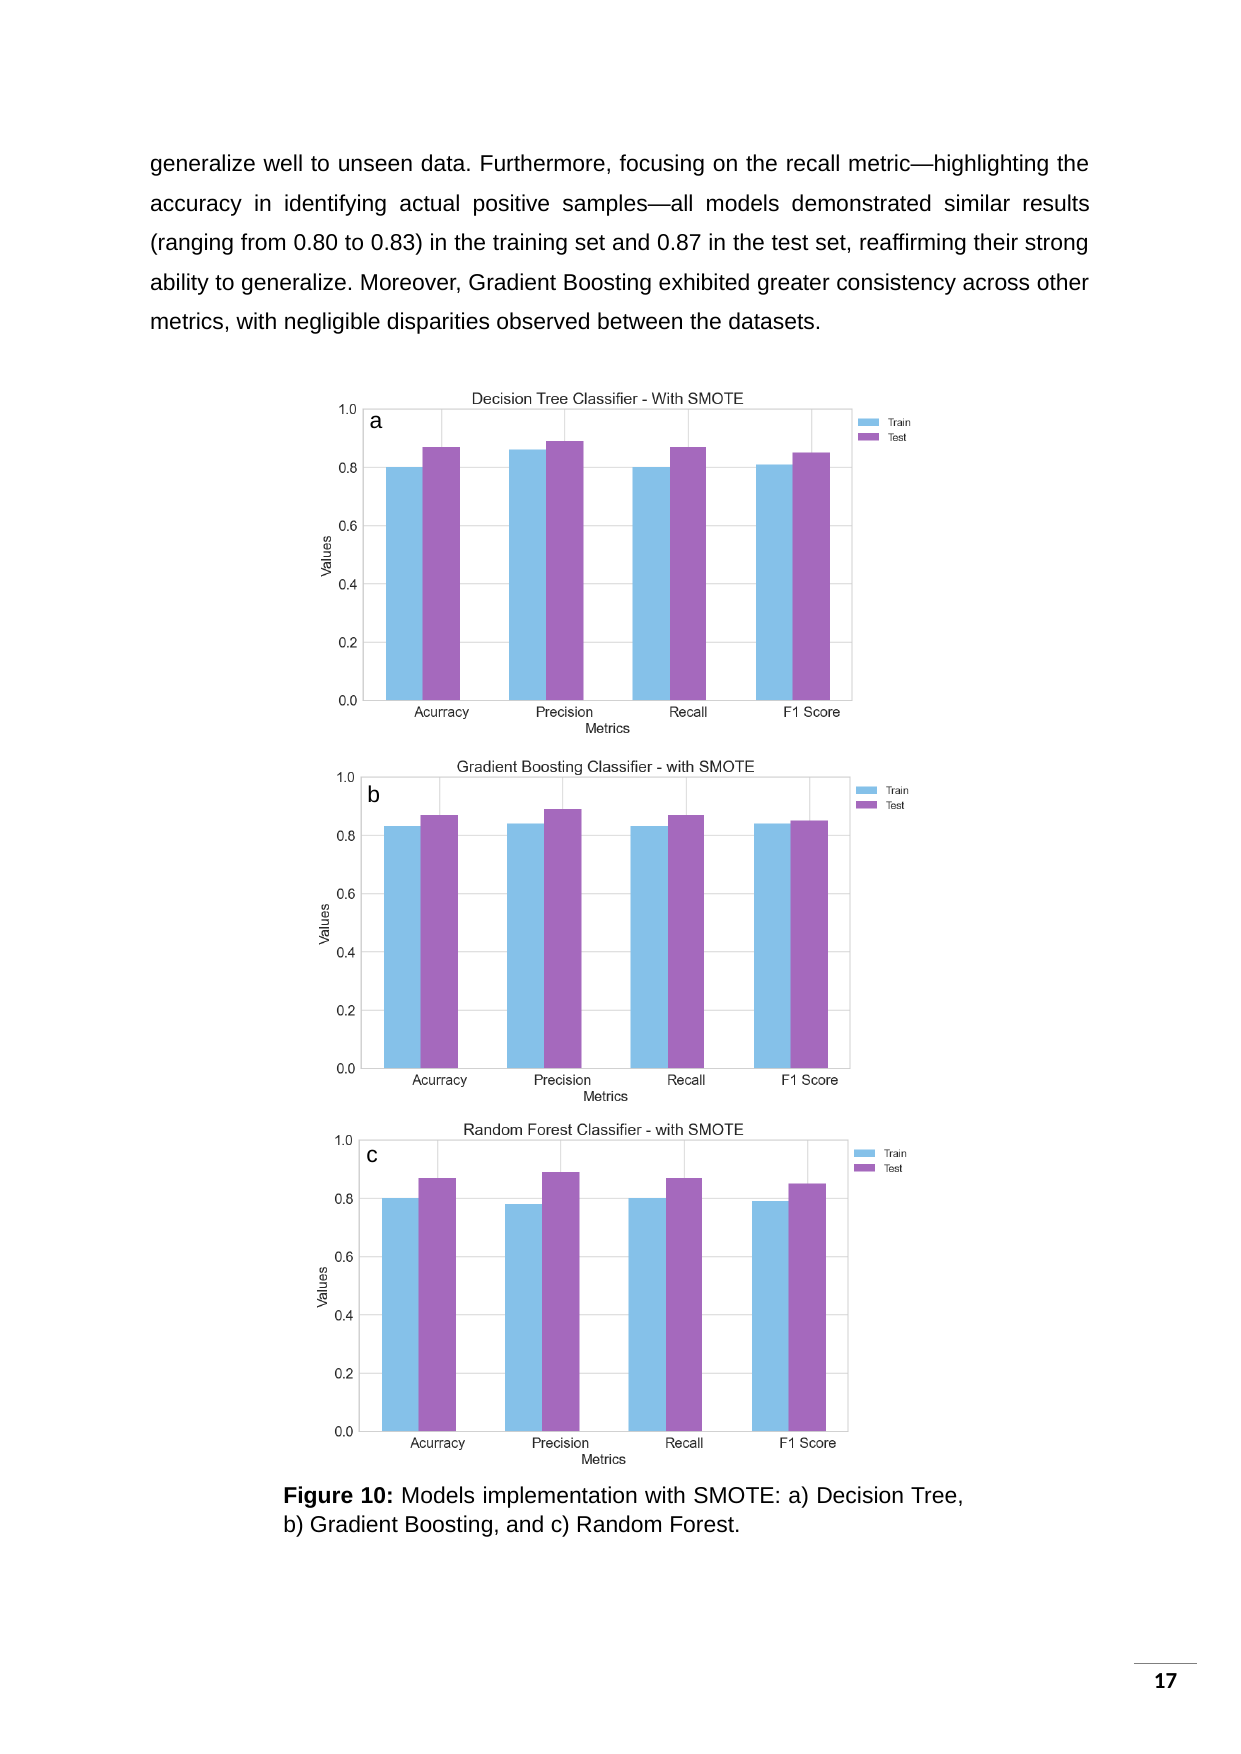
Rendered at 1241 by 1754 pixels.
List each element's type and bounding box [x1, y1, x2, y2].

picture [311, 1117, 917, 1472]
picture [315, 386, 921, 741]
picture [313, 754, 919, 1109]
text [150, 150, 1090, 334]
